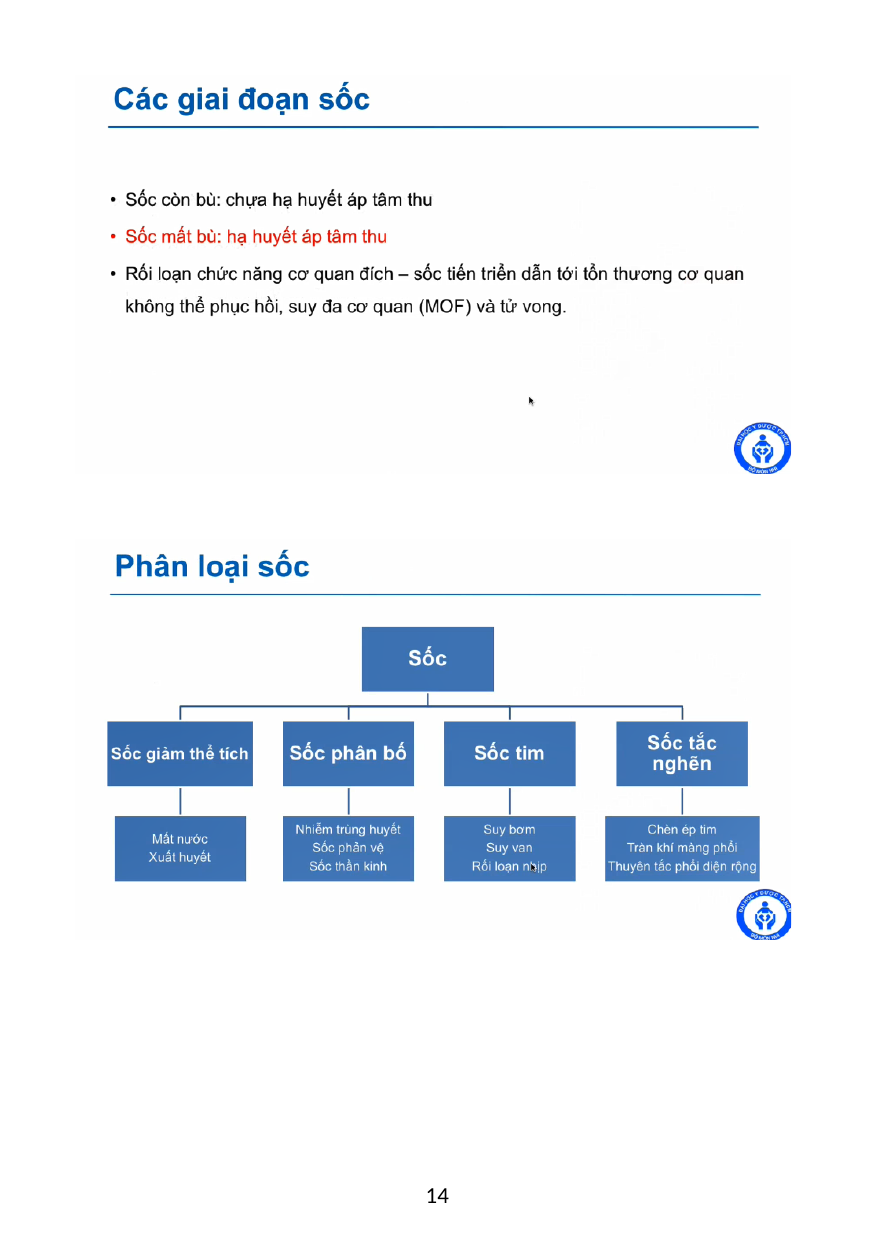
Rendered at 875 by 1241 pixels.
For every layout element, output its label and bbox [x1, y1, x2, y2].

picture [75, 539, 792, 940]
picture [75, 75, 792, 474]
